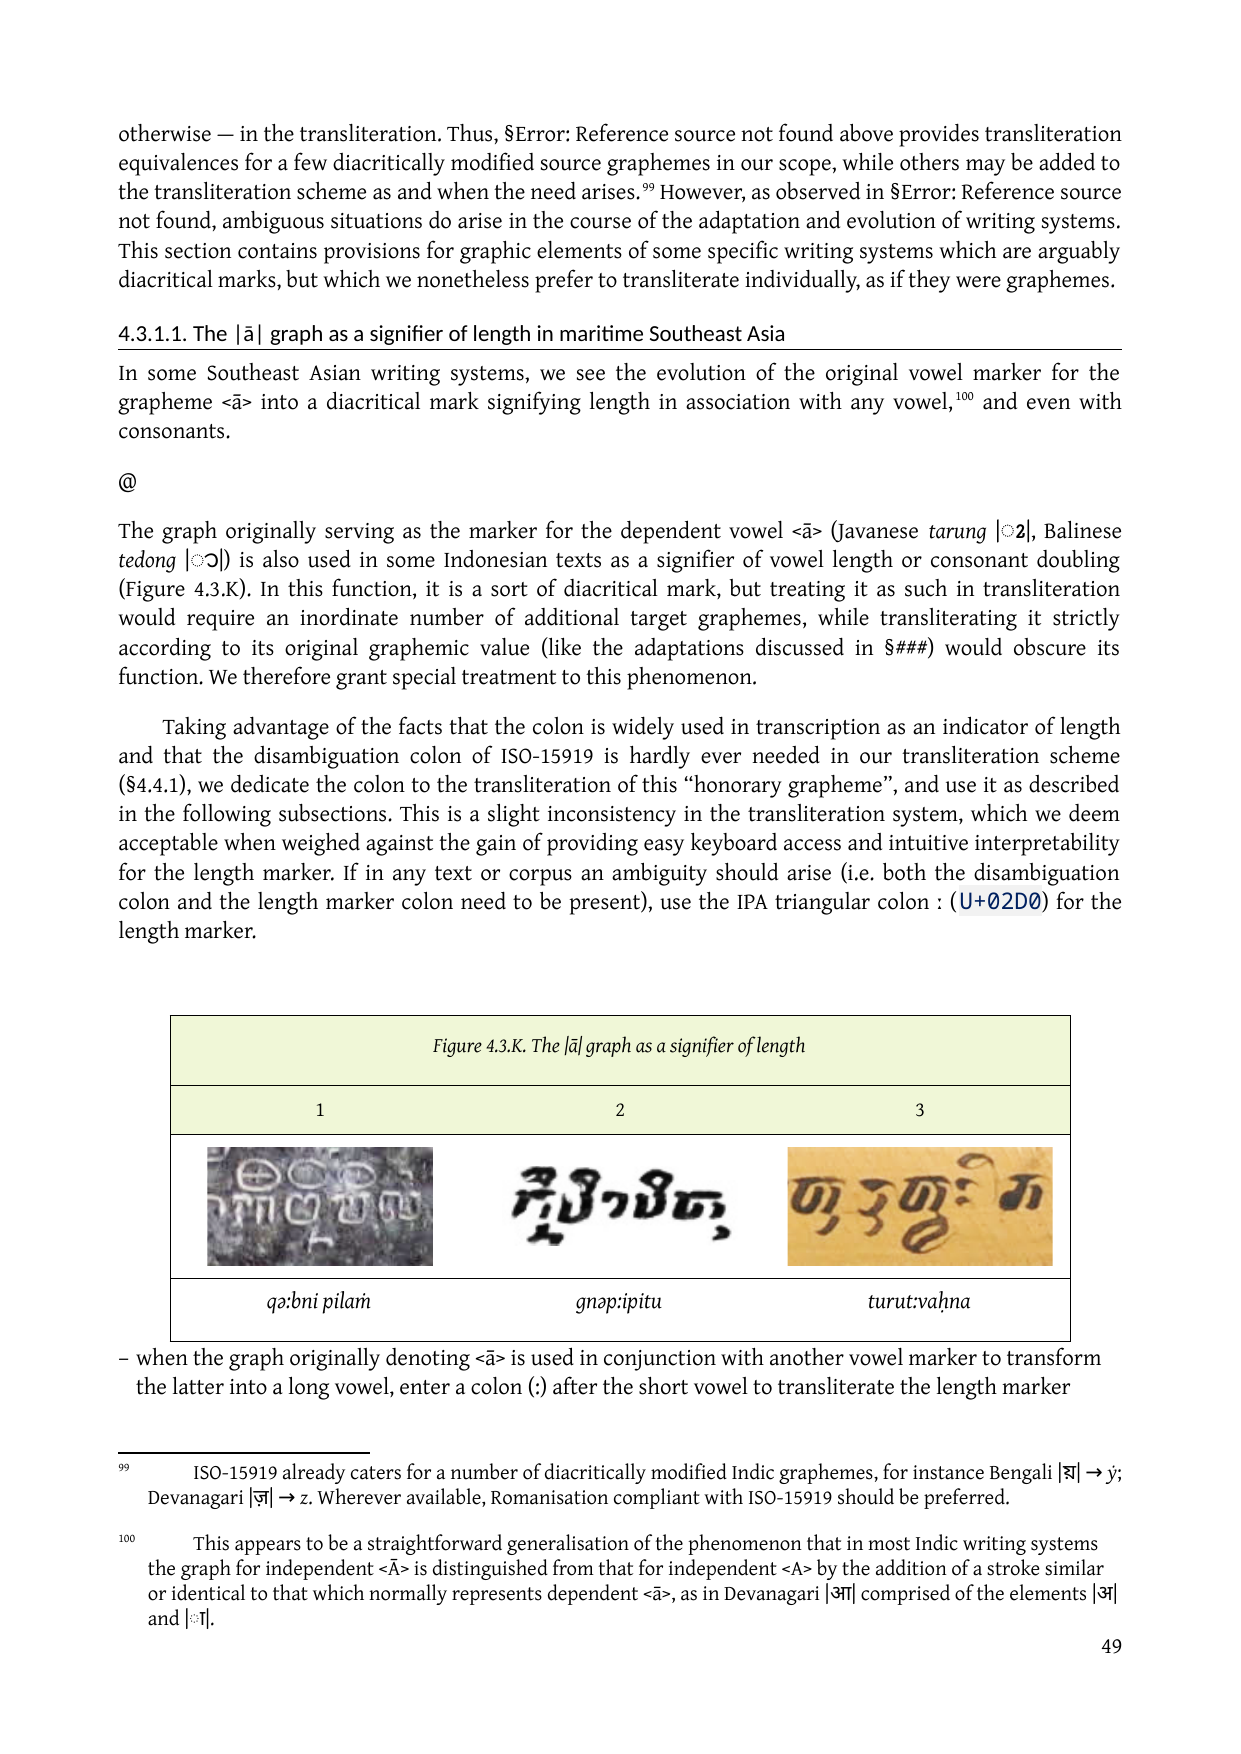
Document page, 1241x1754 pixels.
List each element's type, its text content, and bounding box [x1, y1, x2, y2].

list when the graph originally denoting <ā> is used in conjunction with another vowel marker to transform the latter into a long vowel, enter a colon (:) after the short vowel to transliterate the length marker [118, 1342, 1122, 1400]
picture [787, 1147, 1053, 1266]
text Taking advantage of the facts that the colon is widely used in transcription as an indicator of length and that the disambiguation colon of ISO-15919 is hardly ever needed in our transliteration scheme (§4.4.1), we dedicate the colon to the transliteration of this “honorary grapheme”, and use it as described in the following subsections. This is a slight inconsistency in the transliteration system, which we deem acceptable when weighed against the gain of providing easy keyboard access and intuitive interpretability for the length marker. If in any text or corpus an ambiguity should arise (i.e. both the disambiguation colon and the length marker colon need to be present), use the IPA triangular colon ː (U+02D0) for the length marker. [118, 711, 1122, 944]
subtitle The |ā| graph as a signifier of length in maritime Southeast Asia [118, 318, 1122, 349]
table_cell gnәp:ipitu [470, 1279, 770, 1341]
table_cell turut:vaḥna [770, 1279, 1070, 1341]
picture [501, 1166, 739, 1246]
table_cell [770, 1135, 1070, 1278]
table_cell qə:bni pilaṁ [171, 1279, 470, 1341]
table_cell 1 [171, 1086, 470, 1134]
table_header Figure 4.3.A. The |ā| graph as a signifier of length [171, 1016, 1070, 1085]
text @ [118, 465, 1122, 494]
text The graph originally serving as the marker for the dependent vowel <ā> (Javanese tarung |ꦴ|, Balinese tedong |ᬵ|) is also used in some Indonesian texts as a signifier of vowel length or consonant doubling (Figure 4.3.A). In this function, it is a sort of diacritical mark, but treating it as such in transliteration would require an inordinate number of additional target graphemes, while transliterating it strictly according to its original graphemic value (like the adaptations discussed in §###) would obscure its function. We therefore grant special treatment to this phenomenon. [118, 515, 1122, 690]
table_cell [470, 1135, 770, 1278]
picture [207, 1147, 433, 1266]
text In some Southeast Asian writing systems, we see the evolution of the original vowel marker for the grapheme <ā> into a diacritical mark signifying length in association with any vowel, and even with consonants. [118, 357, 1122, 444]
table_cell 3 [770, 1086, 1070, 1134]
table_cell [171, 1135, 470, 1278]
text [118, 118, 1122, 293]
table_cell 2 [470, 1086, 770, 1134]
